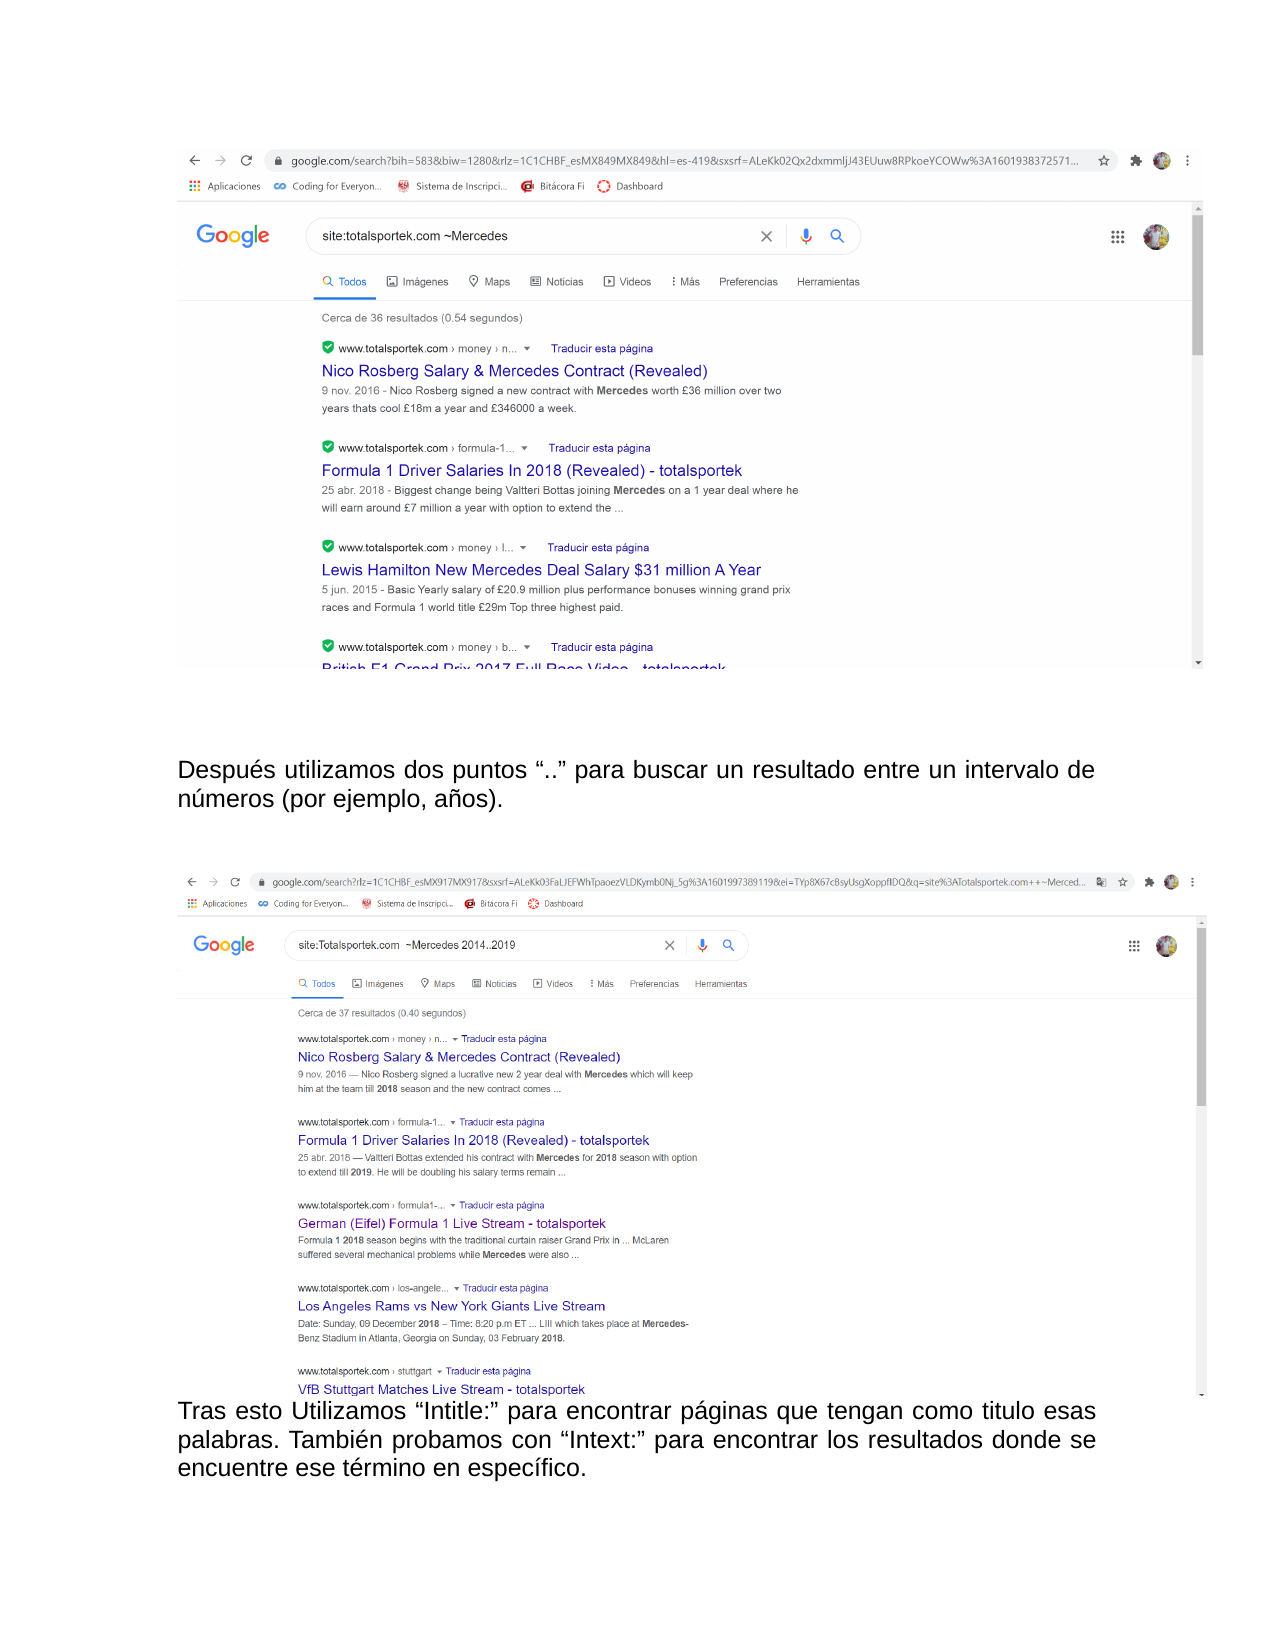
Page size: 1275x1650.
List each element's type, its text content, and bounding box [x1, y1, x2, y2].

text Después utilizamos dos puntos “..” para buscar un resultado entre un intervalo de números (por ejemplo, años). [177, 755, 1098, 813]
picture [177, 870, 1207, 1396]
picture [177, 147, 1204, 669]
text Tras esto Utilizamos “Intitle:” para encontrar páginas que tengan como titulo esas palabras. También probamos con “Intext:” para encontrar los resultados donde se encuentre ese término en específico. [177, 1396, 1098, 1482]
